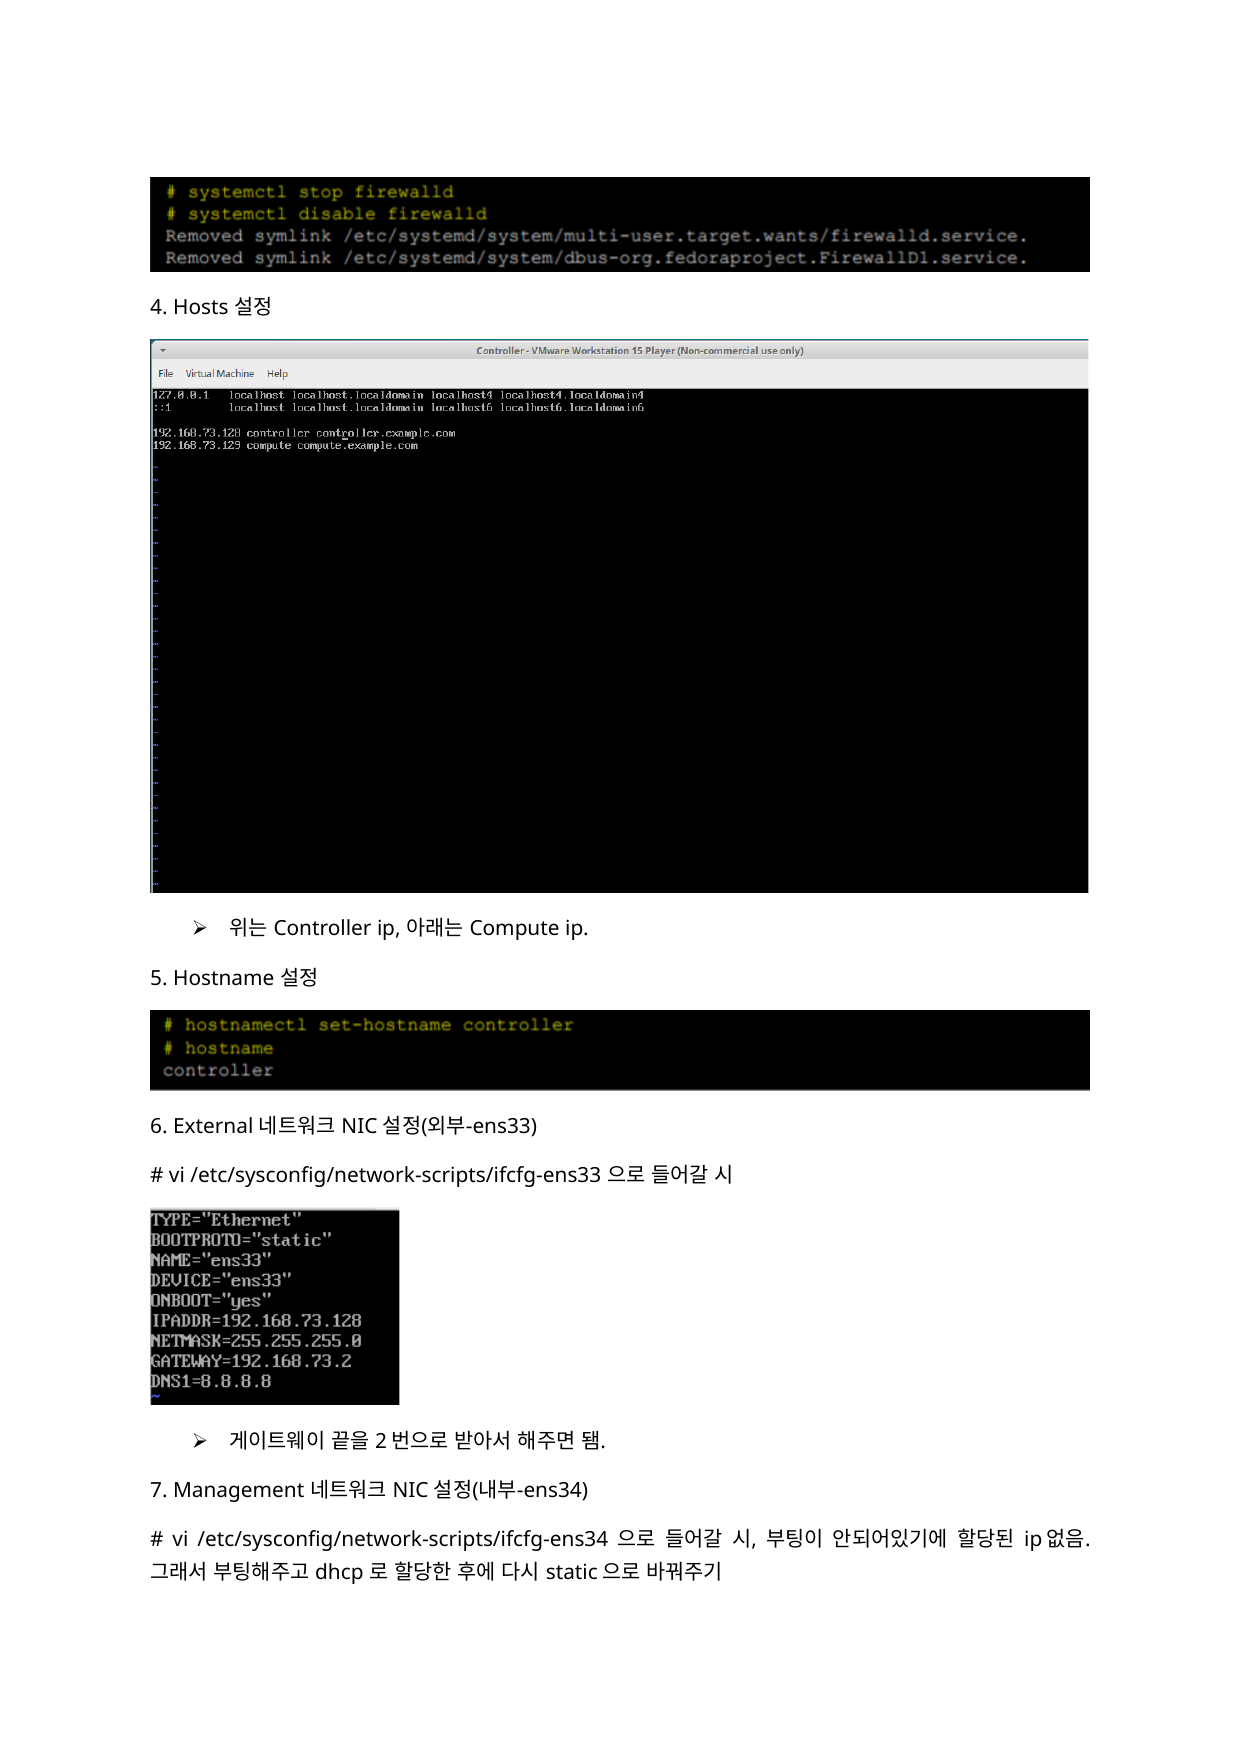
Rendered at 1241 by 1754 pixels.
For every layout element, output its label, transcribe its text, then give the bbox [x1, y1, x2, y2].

picture [150, 177, 1090, 272]
list 게이트웨이 끝을 2번으로 받아서 해주면 됌. [192, 1424, 1090, 1454]
text 6. External 네트워크 NIC 설정(외부-ens33) [150, 1109, 1090, 1139]
text 4. Hosts 설정 [150, 290, 1090, 321]
text 5. Hostname 설정 [150, 961, 1090, 991]
list 위는 Controller ip, 아래는 Compute ip. [192, 911, 1090, 942]
picture [150, 339, 1089, 893]
text # vi /etc/sysconfig/network-scripts/ifcfg-ens33 으로 들어갈 시 [150, 1158, 1090, 1189]
picture [150, 1207, 400, 1405]
text # vi /etc/sysconfig/network-scripts/ifcfg-ens34 으로 들어갈 시, 부팅이 안되어있기에 할당된 ip없음. 그래서 부팅해주고 dhcp 로 할당한 후에 다시 static으로 바꿔주기 [150, 1523, 1090, 1586]
picture [150, 1010, 1090, 1091]
text 7. Management 네트워크 NIC 설정(내부-ens34) [150, 1473, 1090, 1503]
